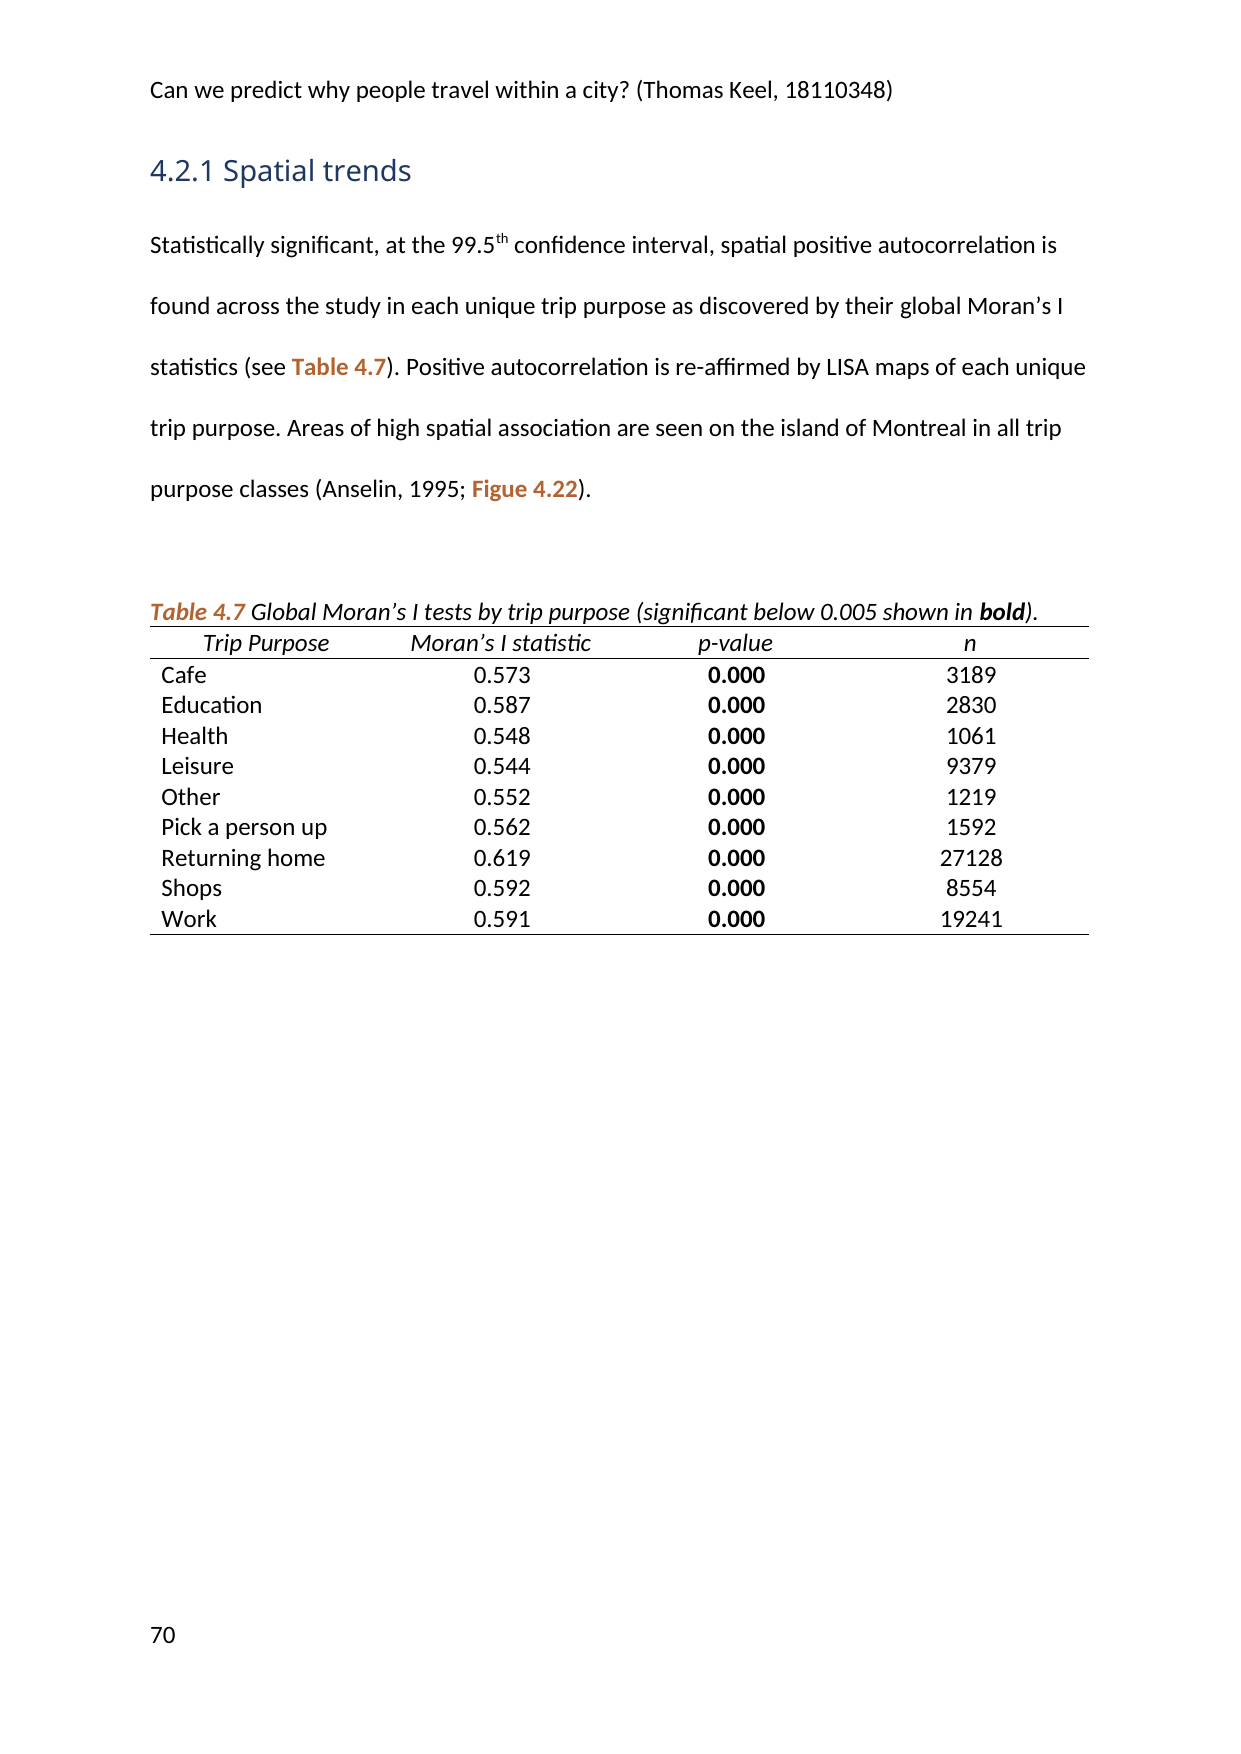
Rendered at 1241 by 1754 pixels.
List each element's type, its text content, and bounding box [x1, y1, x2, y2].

table_cell 8554 [854, 873, 1088, 903]
text Table 4.7 Global Moran’s I tests by trip purpose (significant below 0.005 shown in bold). [150, 596, 1090, 626]
table_cell 0.592 [385, 873, 619, 903]
table_cell Cafe [150, 659, 384, 689]
table_cell Shops [150, 873, 384, 903]
subtitle 4.2.1 Spatial trends [150, 150, 1090, 190]
table_cell Leisure [150, 750, 384, 781]
table_cell 3189 [854, 659, 1088, 689]
table_cell Health [150, 720, 384, 750]
table_cell Returning home [150, 842, 384, 872]
table_cell 1219 [854, 781, 1088, 811]
table_cell 0.573 [385, 659, 619, 689]
table_cell Education [150, 689, 384, 720]
text Statistically significant, at the 99.5th confidence interval, spatial positive autocorrelation is found across the study in each unique trip purpose as discovered by their global Moran’s I statistics (see Table 4.7). Positive autocorrelation is re-affirmed by LISA maps of each unique trip purpose. Areas of high spatial association are seen on the island of Montreal in all trip purpose classes (Anselin, 1995; Figue 4.22). [150, 229, 1090, 504]
table_cell 0.000 [619, 689, 854, 720]
table_cell 0.591 [385, 903, 619, 933]
table_cell 0.587 [385, 689, 619, 720]
table_cell 0.000 [619, 873, 854, 903]
table_header Moran’s I statistic [385, 627, 619, 658]
table_cell 0.000 [619, 720, 854, 750]
table_cell 0.562 [385, 811, 619, 842]
table_cell 0.619 [385, 842, 619, 872]
table_cell 0.548 [385, 720, 619, 750]
table_cell Pick a person up [150, 811, 384, 842]
table_header p-value [619, 627, 854, 658]
table_cell 0.552 [385, 781, 619, 811]
table_cell 0.000 [619, 750, 854, 781]
table_cell 1592 [854, 811, 1088, 842]
table_header Trip Purpose [150, 627, 384, 658]
table_cell 0.000 [619, 781, 854, 811]
table_cell 2830 [854, 689, 1088, 720]
table_cell 1061 [854, 720, 1088, 750]
table_cell Work [150, 903, 384, 933]
table_cell 0.000 [619, 811, 854, 842]
table_cell 0.000 [619, 659, 854, 689]
table_cell Other [150, 781, 384, 811]
table_header n [854, 627, 1088, 658]
table_cell 0.544 [385, 750, 619, 781]
table_cell 0.000 [619, 842, 854, 872]
table_cell 19241 [854, 903, 1088, 933]
table_cell 9379 [854, 750, 1088, 781]
table_cell 0.000 [619, 903, 854, 933]
table_cell 27128 [854, 842, 1088, 872]
